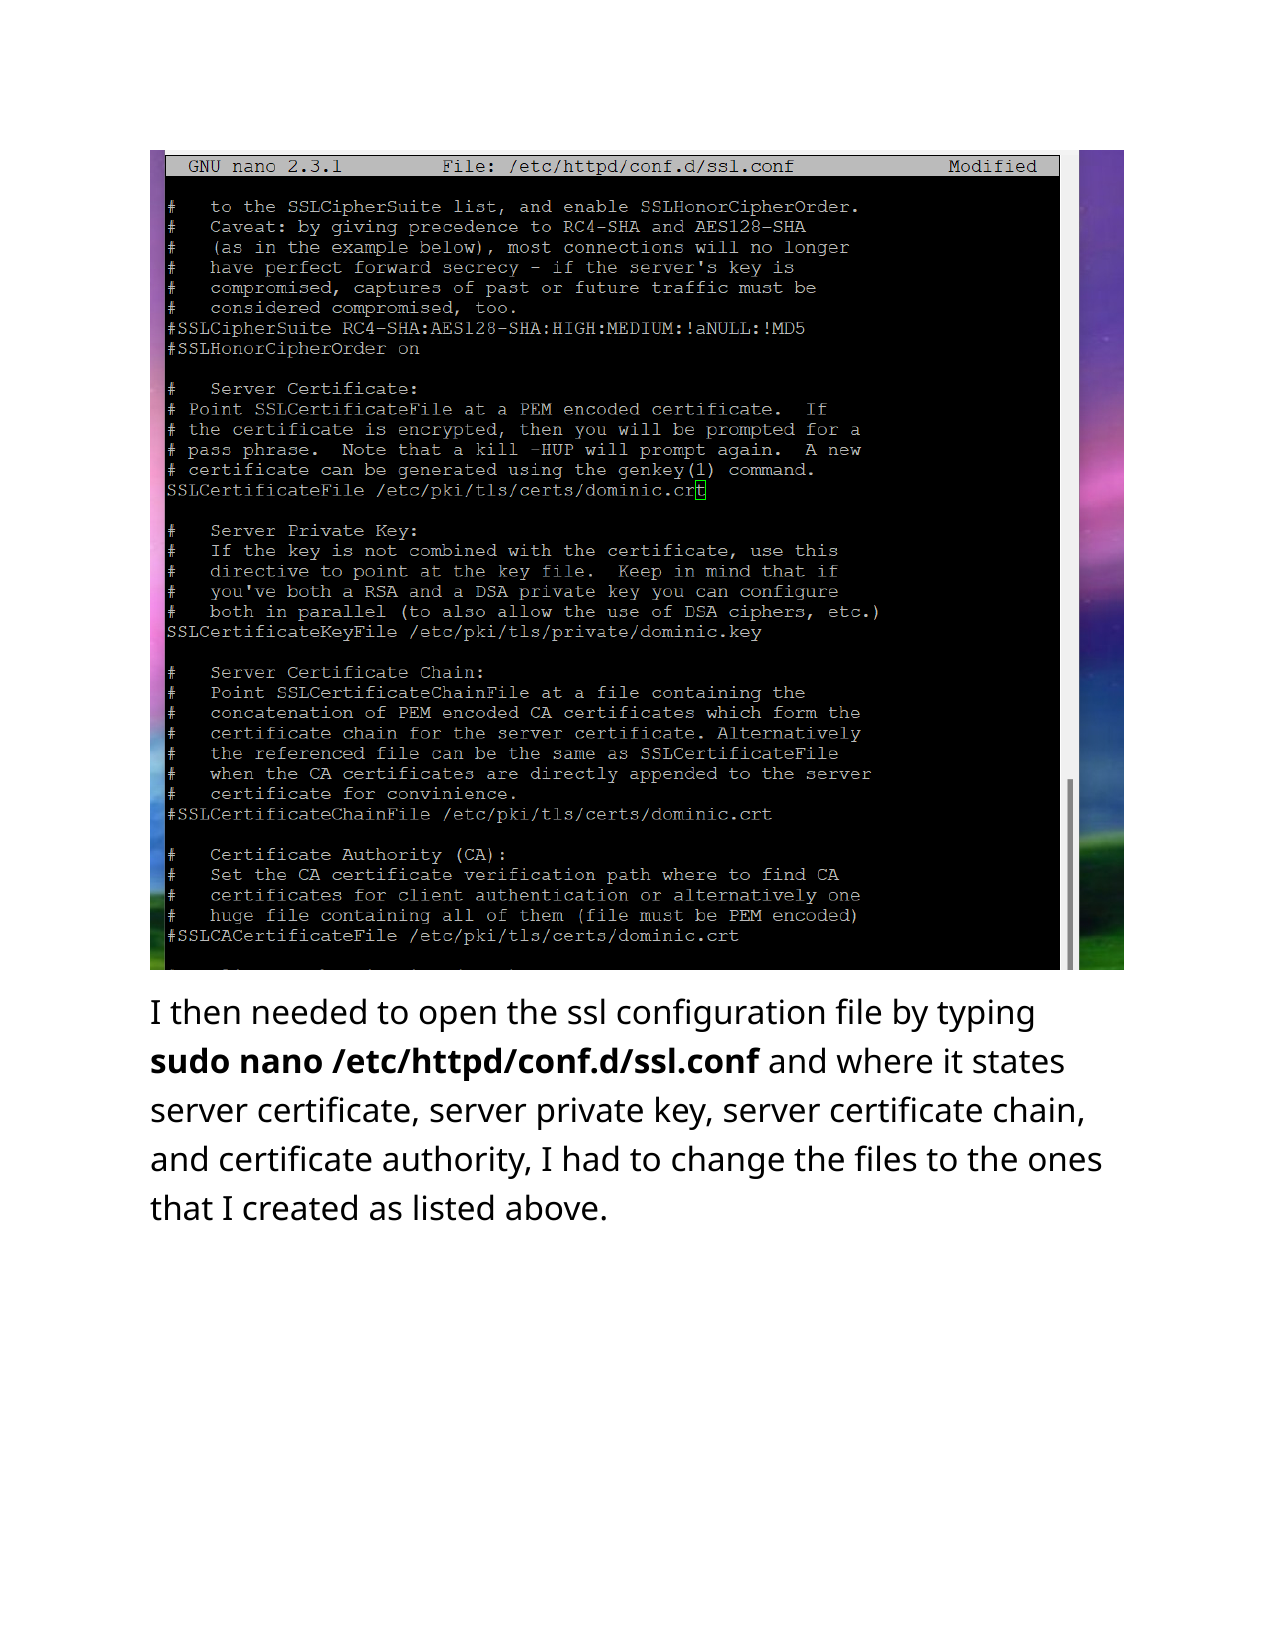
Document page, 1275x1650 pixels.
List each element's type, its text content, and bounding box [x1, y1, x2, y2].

picture [150, 150, 1124, 970]
text I then needed to open the ssl configuration file by typing sudo nano /etc/httpd/conf.d/ssl.conf and where it states server certificate, server private key, server certificate chain, and certificate authority, I had to change the files to the ones that I created as listed above. [150, 989, 1125, 1230]
